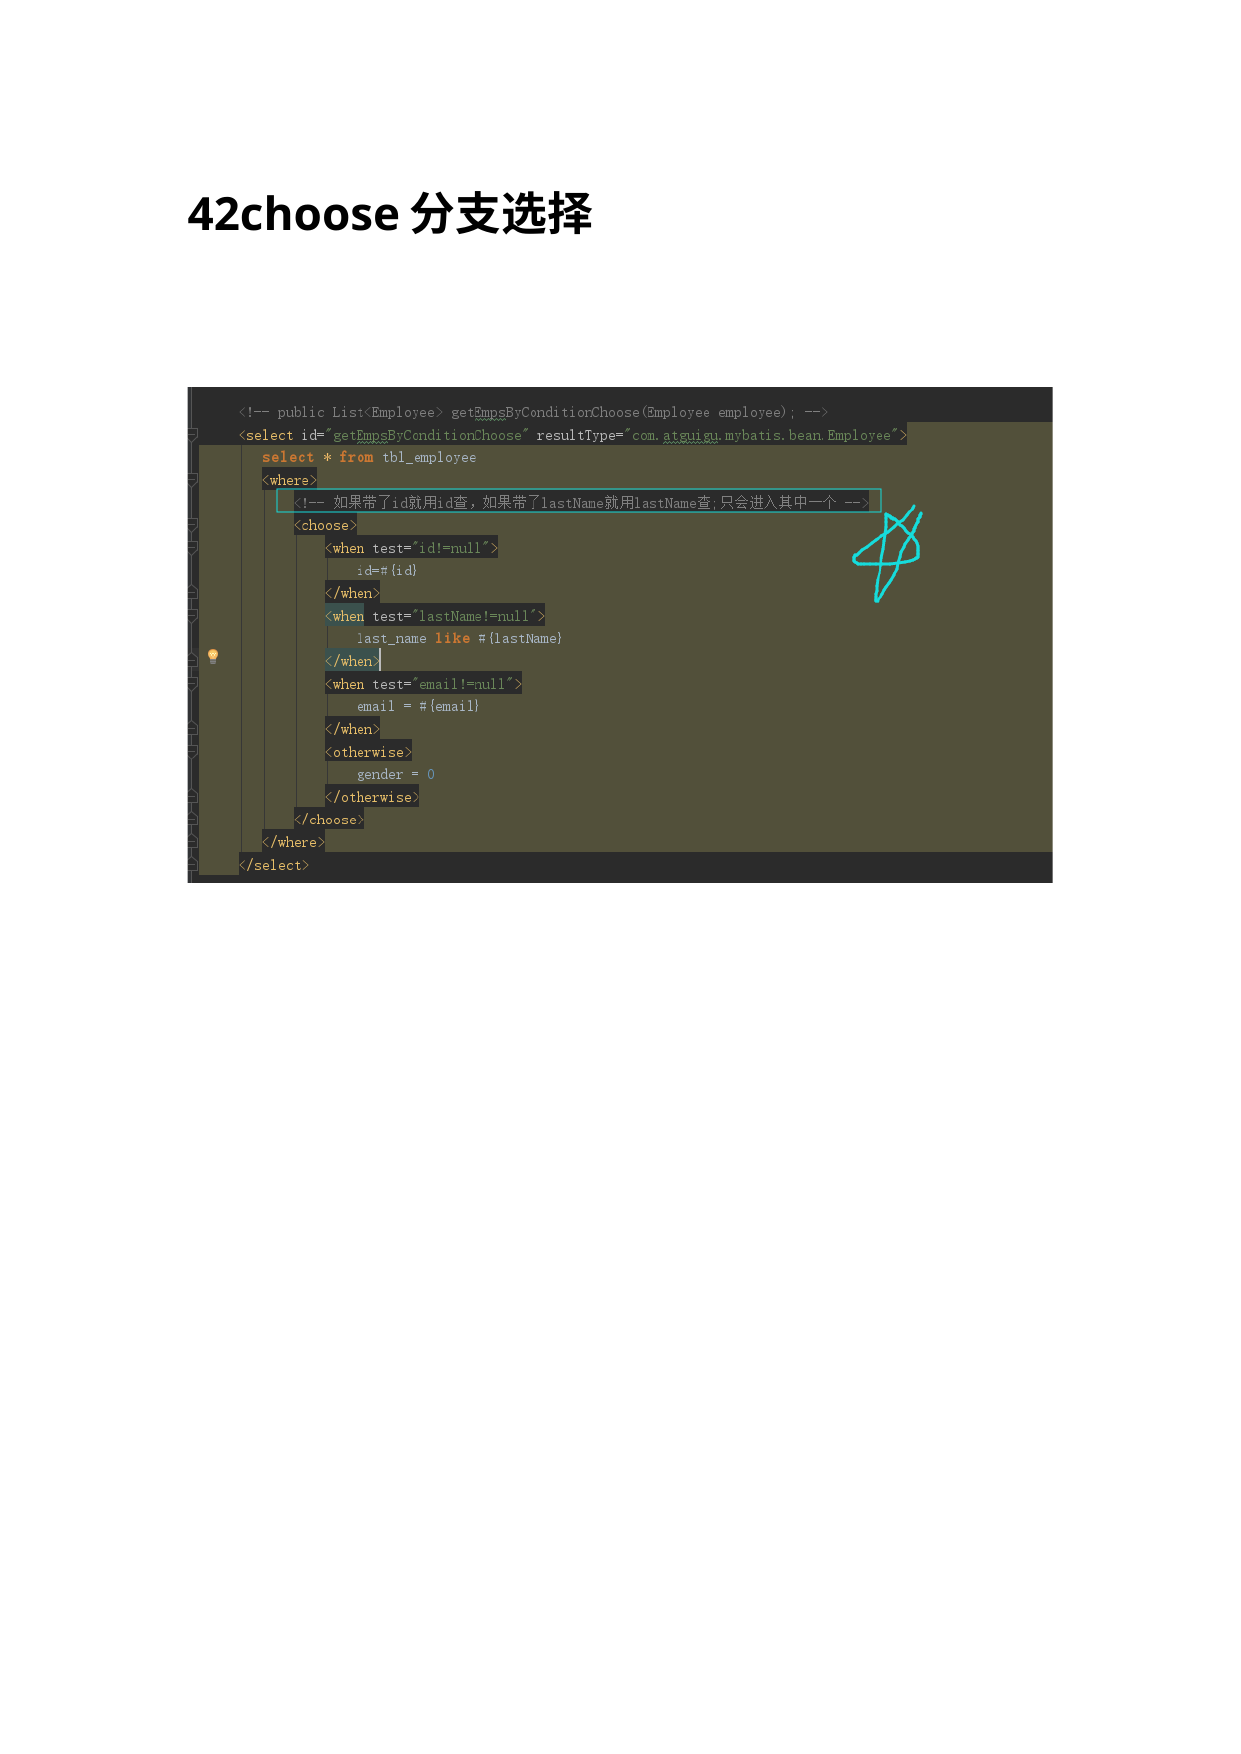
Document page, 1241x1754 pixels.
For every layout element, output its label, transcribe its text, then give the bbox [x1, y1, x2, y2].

picture [187, 387, 1053, 883]
subtitle 42choose分支选择 [187, 162, 1053, 259]
